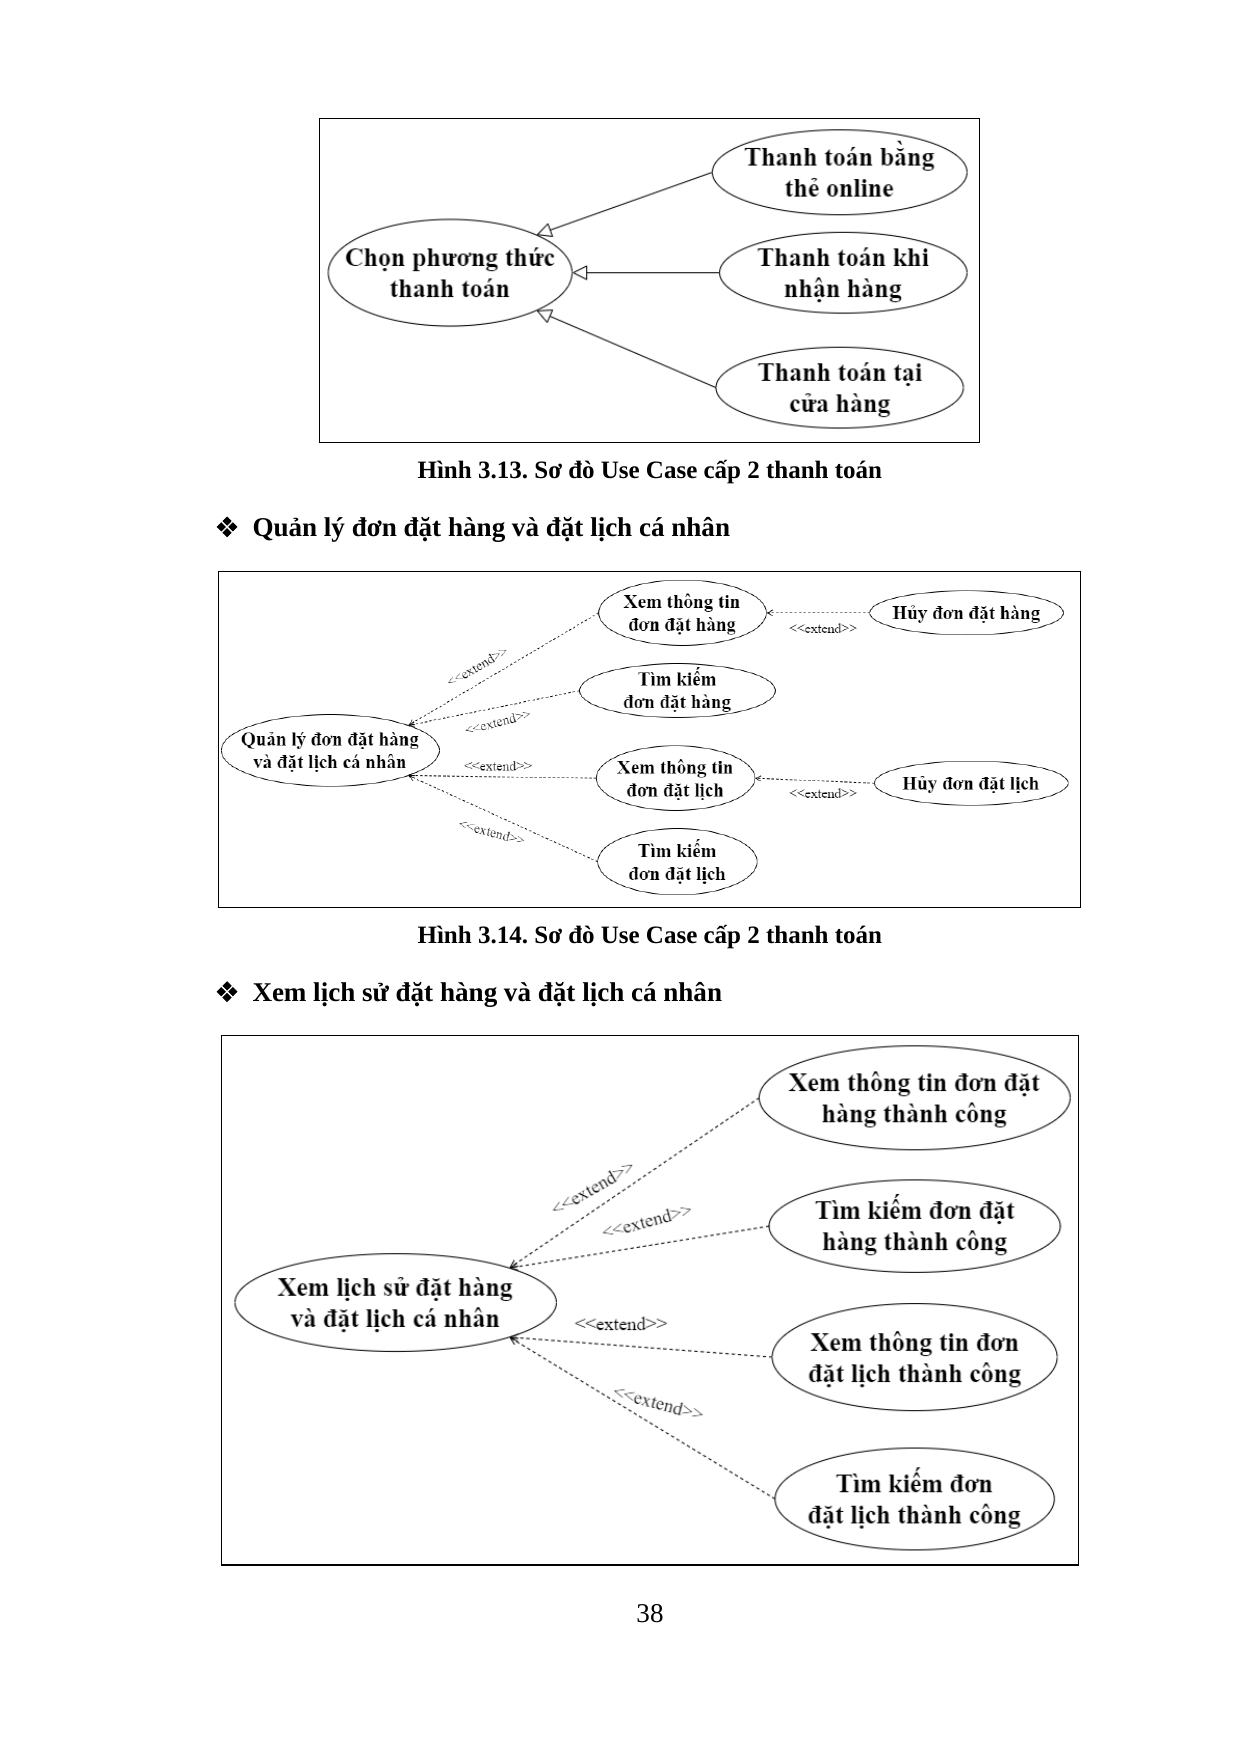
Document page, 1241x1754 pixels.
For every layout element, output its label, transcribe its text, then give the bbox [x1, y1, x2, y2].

text Hình 3.14. Sơ đò Use Case cấp 2 thanh toán [177, 456, 1122, 484]
text Hình 3.14. Sơ đò Use Case cấp 2 thanh toán [177, 920, 1122, 949]
list Quản lý đơn đặt hàng và đặt lịch cá nhân [177, 511, 1122, 542]
picture [222, 1036, 1078, 1564]
list Xem lịch sử đặt hàng và đặt lịch cá nhân [177, 976, 1122, 1007]
picture [320, 119, 979, 442]
picture [219, 572, 1080, 907]
